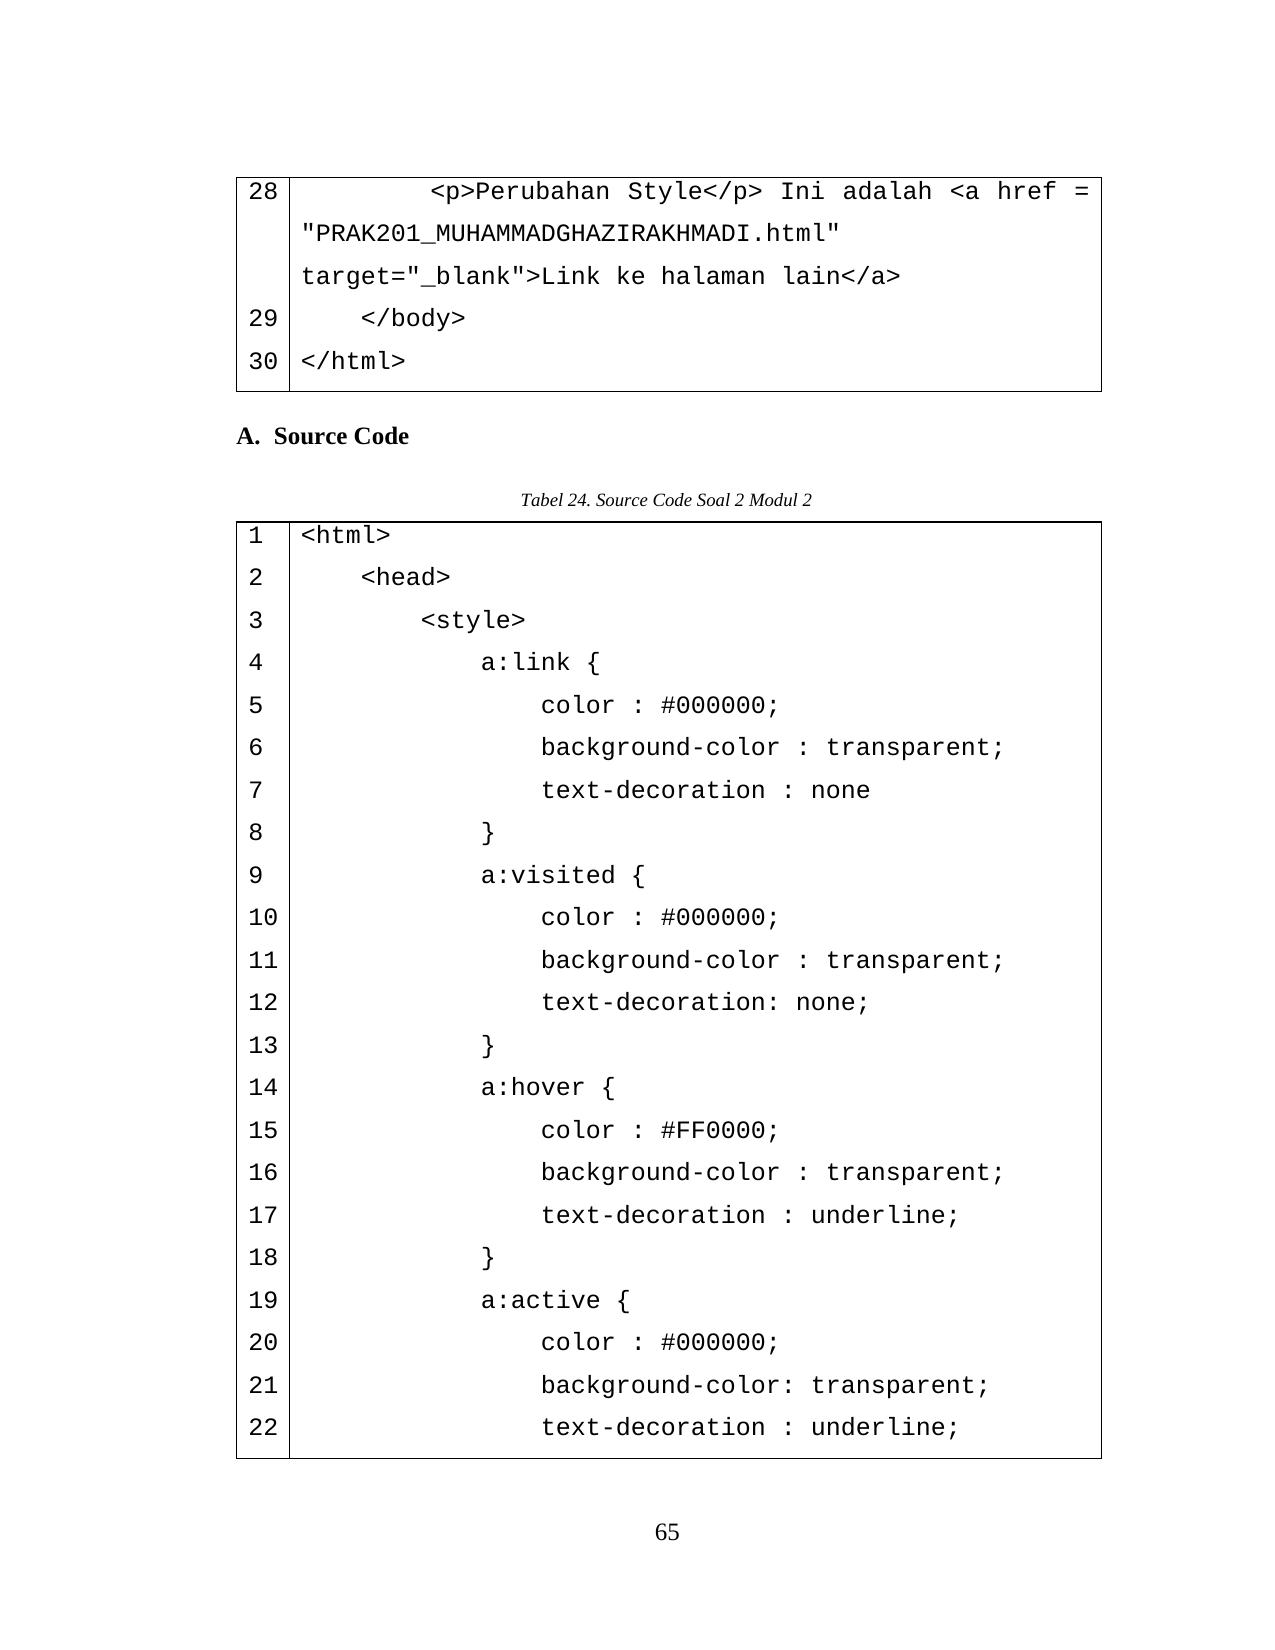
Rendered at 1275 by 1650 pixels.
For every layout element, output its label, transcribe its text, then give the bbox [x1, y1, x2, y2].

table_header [237, 523, 289, 1458]
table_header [237, 178, 289, 391]
text Tabel 24. Source Code Soal 2 Modul 2 [236, 489, 1098, 511]
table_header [290, 178, 1101, 391]
subtitle Source Code [236, 421, 1098, 450]
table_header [290, 523, 1101, 1458]
